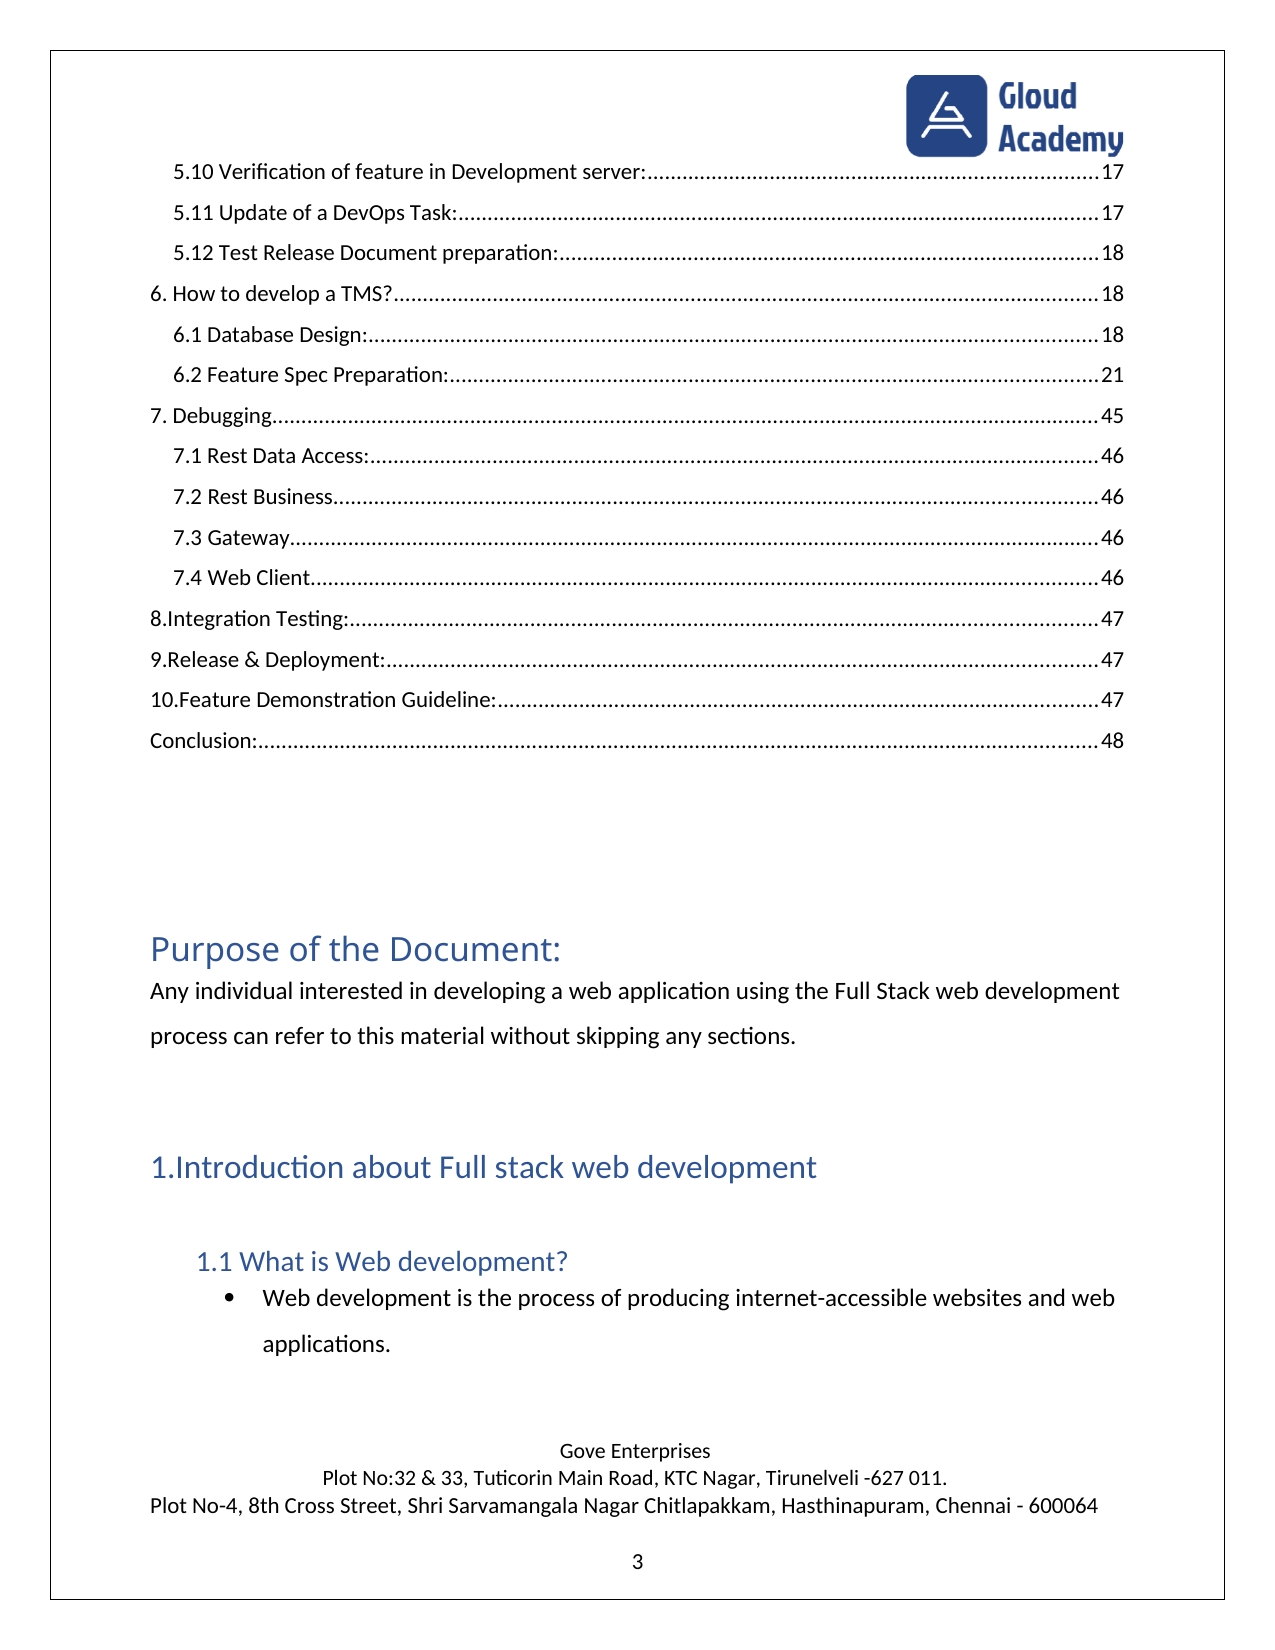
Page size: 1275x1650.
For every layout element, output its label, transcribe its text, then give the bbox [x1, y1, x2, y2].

picture [906, 75, 1125, 158]
text Any individual interested in developing a web application using the Full Stack web development process can refer to this material without skipping any sections. [150, 975, 1125, 1051]
subtitle 1.1 What is Web development? [150, 1243, 1125, 1279]
list Web development is the process of producing internet-accessible websites and web applications. [225, 1282, 1125, 1358]
subtitle Purpose of the Document: [150, 926, 1125, 971]
text 1.Introduction about Full stack web development [150, 1146, 1125, 1222]
